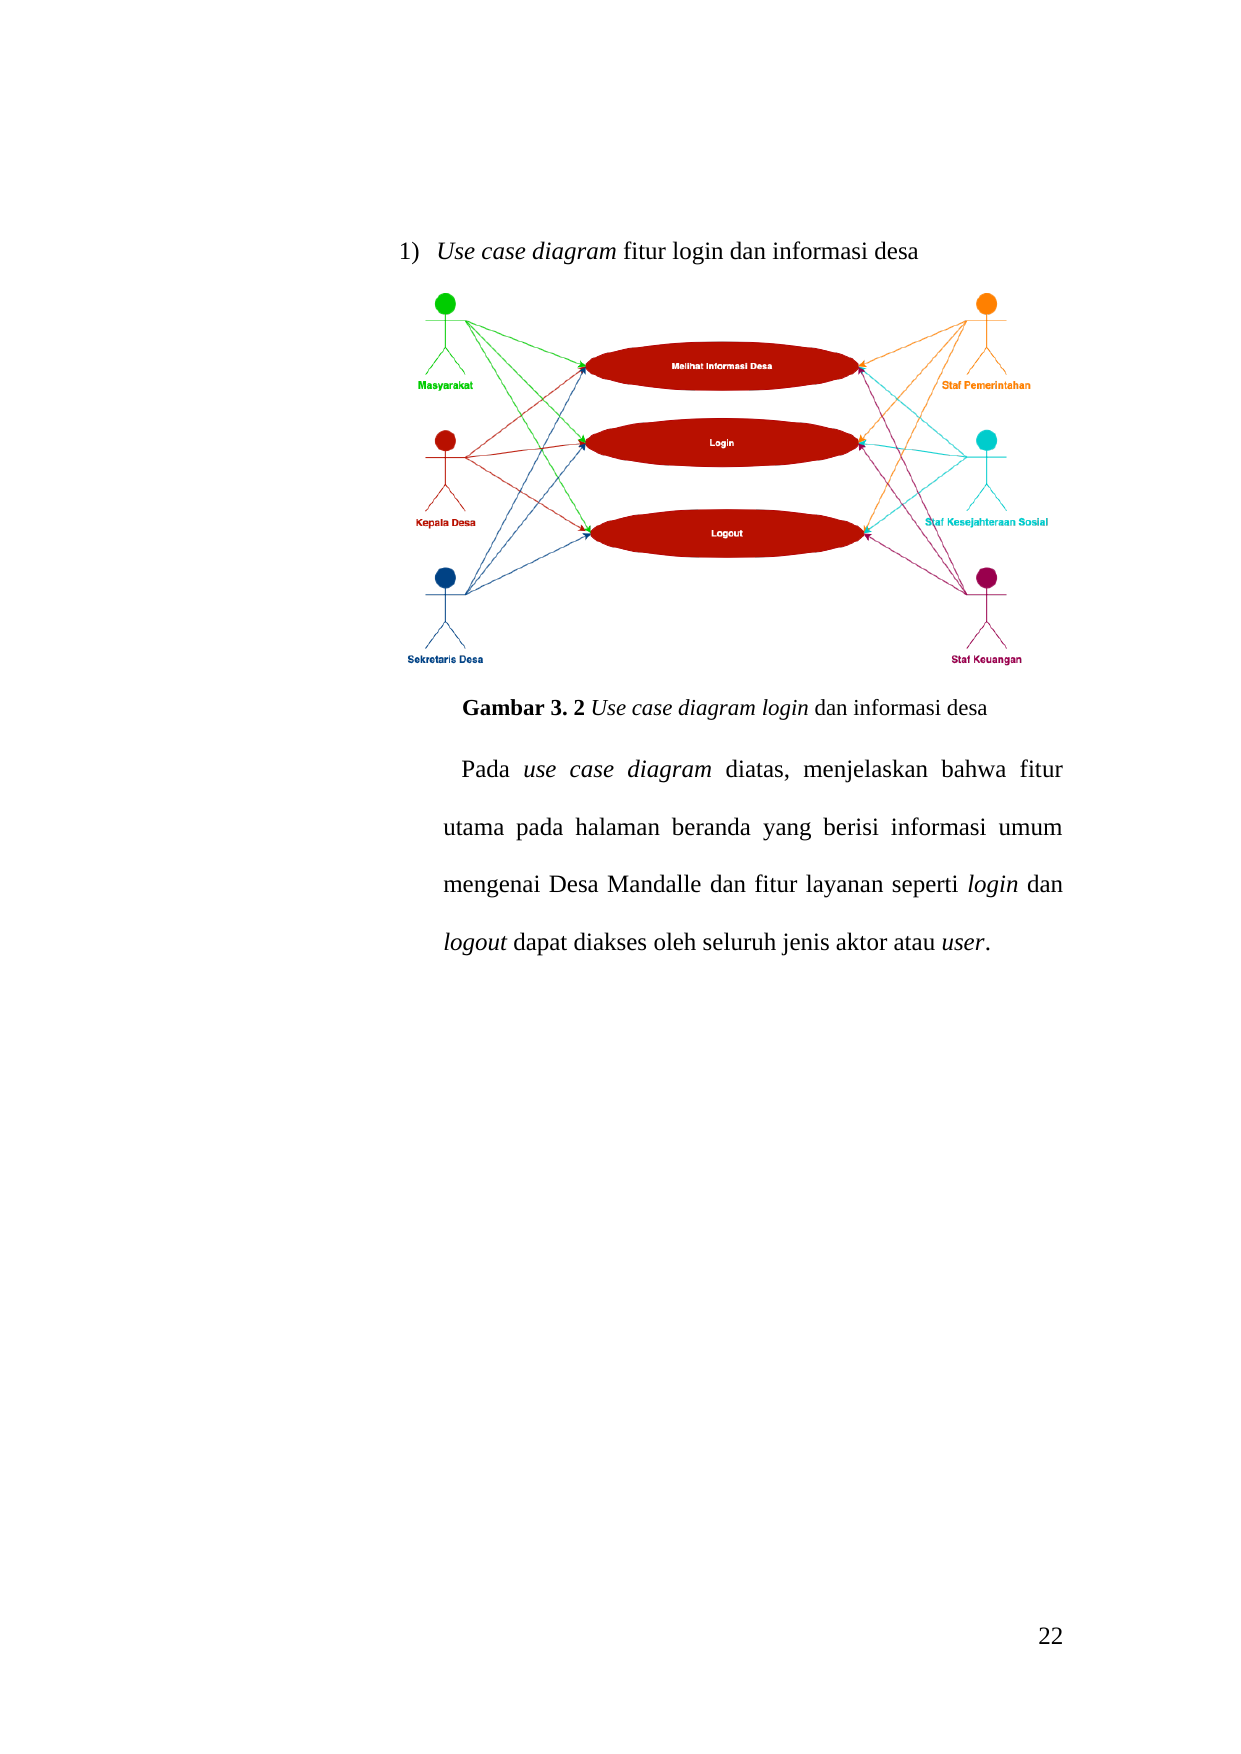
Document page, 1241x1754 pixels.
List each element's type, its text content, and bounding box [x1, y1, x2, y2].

list Use case diagram fitur login dan informasi desa [399, 236, 1063, 265]
text Pada use case diagram diatas, menjelaskan bahwa fitur utama pada halaman beranda yang berisi informasi umum mengenai Desa Mandalle dan fitur layanan seperti login dan logout dapat diakses oleh seluruh jenis aktor atau user. [443, 754, 1063, 956]
picture [407, 293, 1048, 666]
text Gambar 3. 2 Use case diagram login dan informasi desa [311, 694, 1063, 721]
